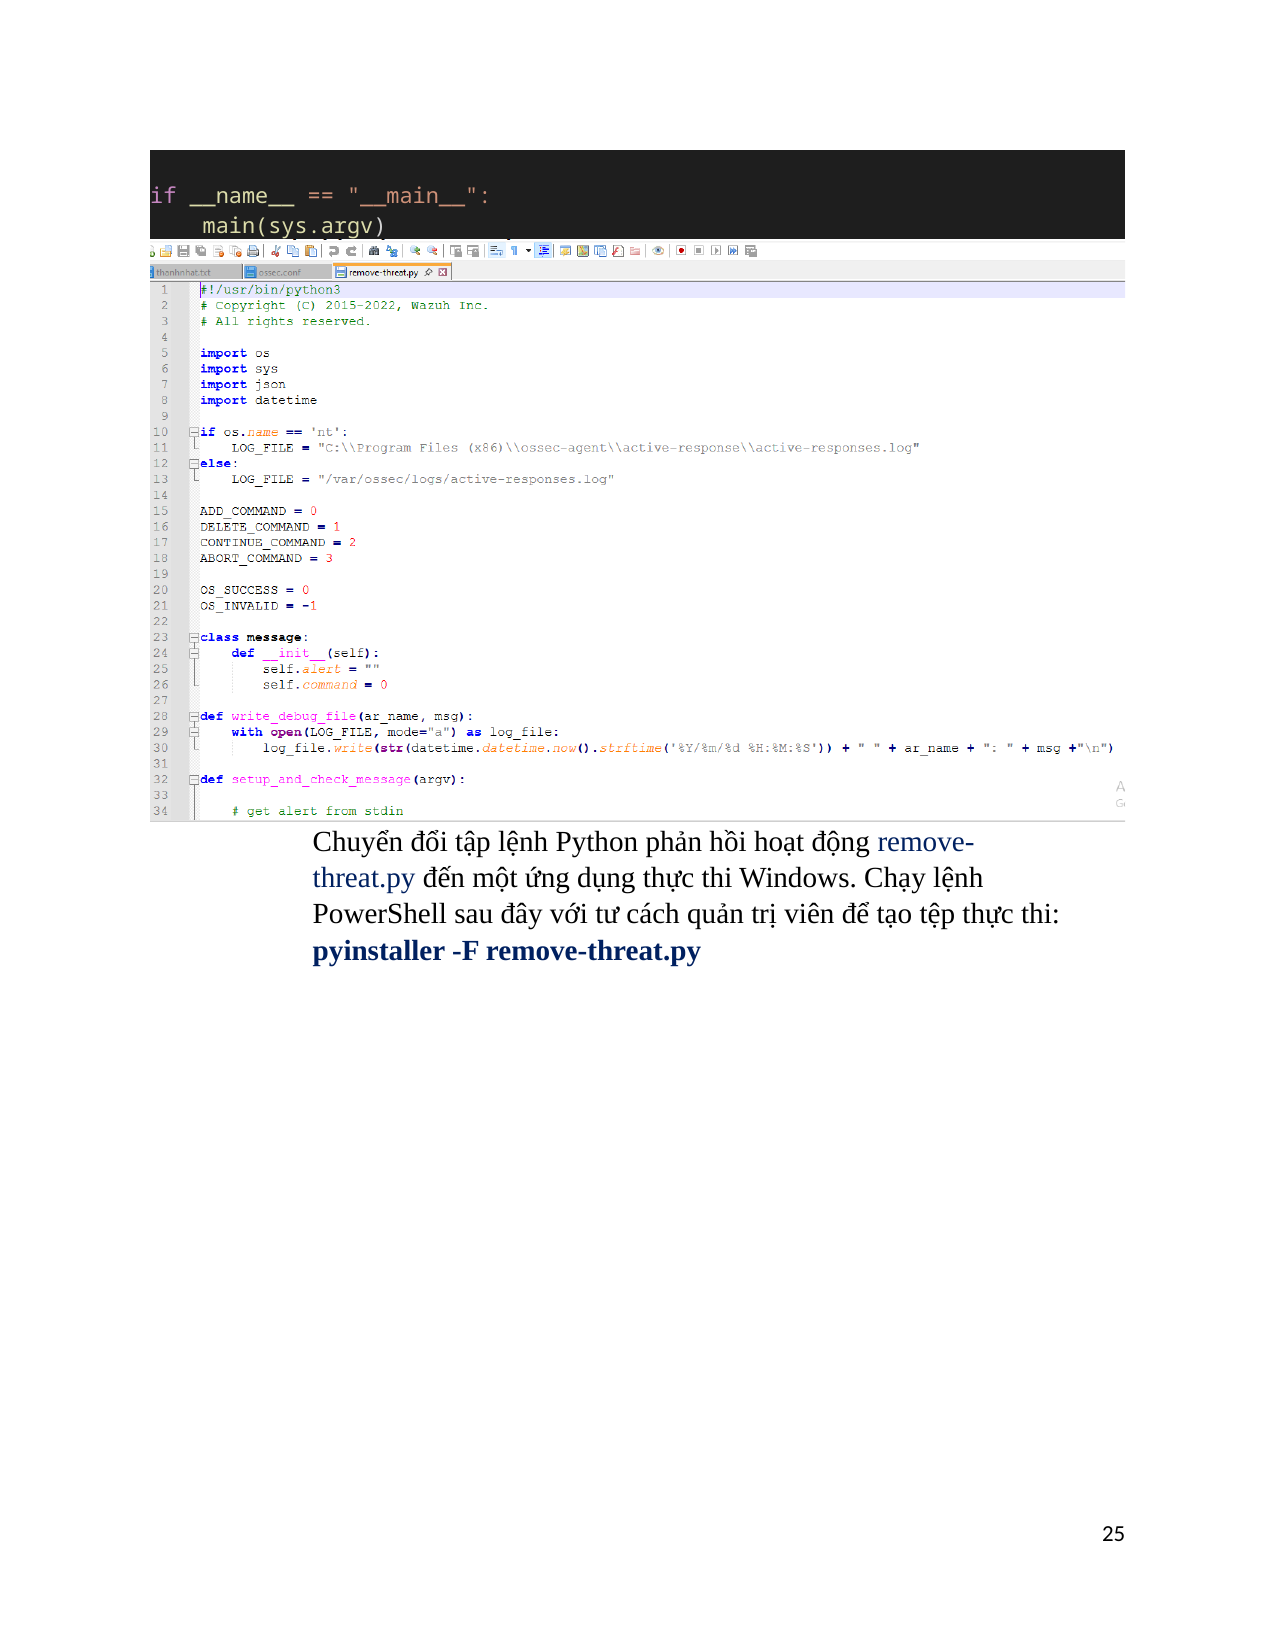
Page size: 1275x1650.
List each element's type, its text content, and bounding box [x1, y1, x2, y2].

text if __name__ == "__main__": [150, 180, 1125, 209]
list pyinstaller -F remove-threat.py [312, 933, 1125, 966]
list Chuyển đổi tập lệnh Python phản hồi hoạt động remove-threat.py đến một ứng dụng thực thi Windows. Chạy lệnh PowerShell sau đây với tư cách quản trị viên để tạo tệp thực thi: [312, 824, 1125, 930]
picture [150, 239, 1125, 822]
text main(sys.argv) [150, 209, 1125, 239]
